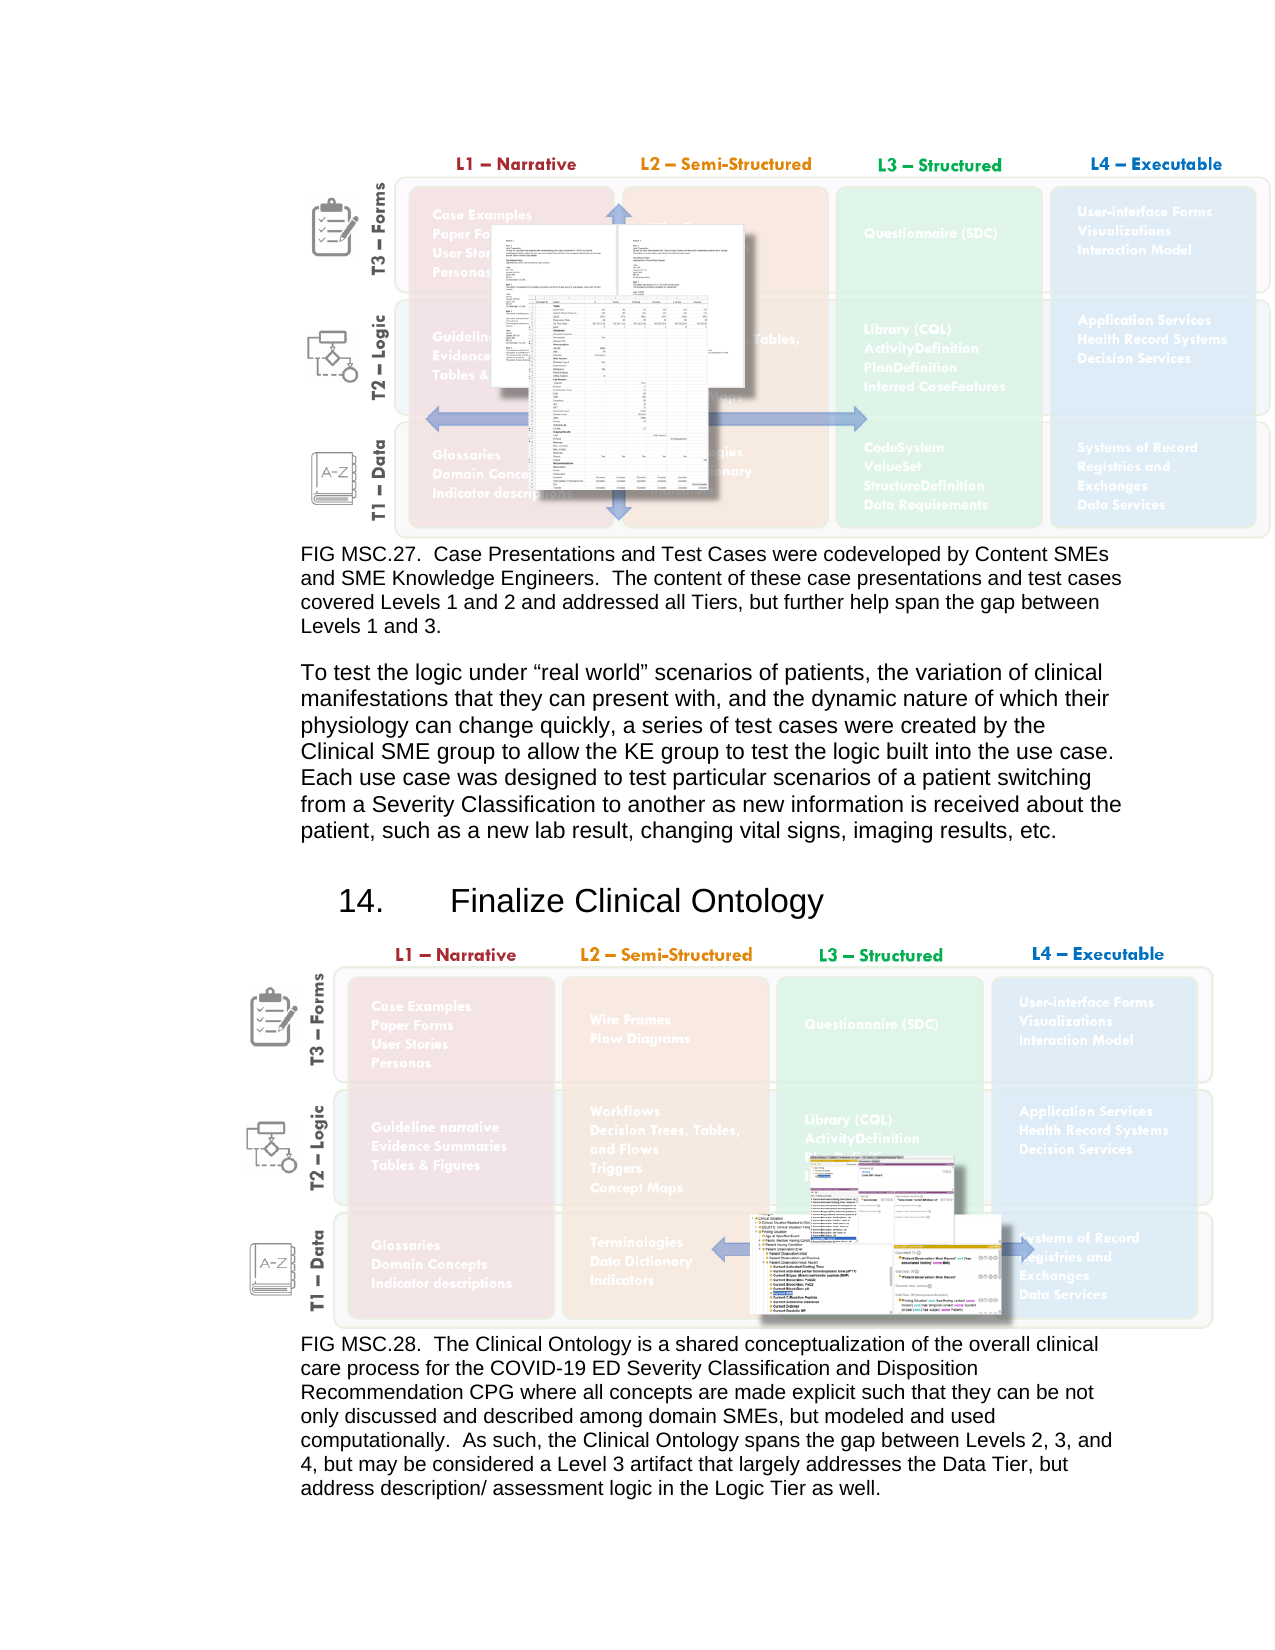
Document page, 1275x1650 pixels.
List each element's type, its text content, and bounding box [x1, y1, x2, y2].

picture [244, 940, 1219, 1333]
picture [300, 150, 1275, 543]
text FIG MSC.28. The Clinical Ontology is a shared conceptualization of the overall clinical care process for the COVID-19 ED Severity Classification and Disposition Recommendation CPG where all concepts are made explicit such that they can be not only discussed and described among domain SMEs, but modeled and used computationally. As such, the Clinical Ontology spans the gap between Levels 2, 3, and 4, but may be considered a Level 3 artifact that largely addresses the Data Tier, but address description/ assessment logic in the Logic Tier as well. [300, 1333, 1125, 1500]
text FIG MSC.27. Case Presentations and Test Cases were codeveloped by Content SMEs and SME Knowledge Engineers. The content of these case presentations and test cases covered Levels 1 and 2 and addressed all Tiers, but further help span the gap between Levels 1 and 3. [300, 543, 1125, 638]
text To test the logic under “real world” scenarios of patients, the variation of clinical manifestations that they can present with, and the dynamic nature of which their physiology can change quickly, a series of test cases were created by the Clinical SME group to allow the KE group to test the logic built into the use case. Each use case was designed to test particular scenarios of a patient switching from a Severity Classification to another as new information is received about the patient, such as a new lab result, changing vital signs, imaging results, etc. [300, 659, 1125, 843]
list Finalize Clinical Ontology [338, 881, 1125, 919]
